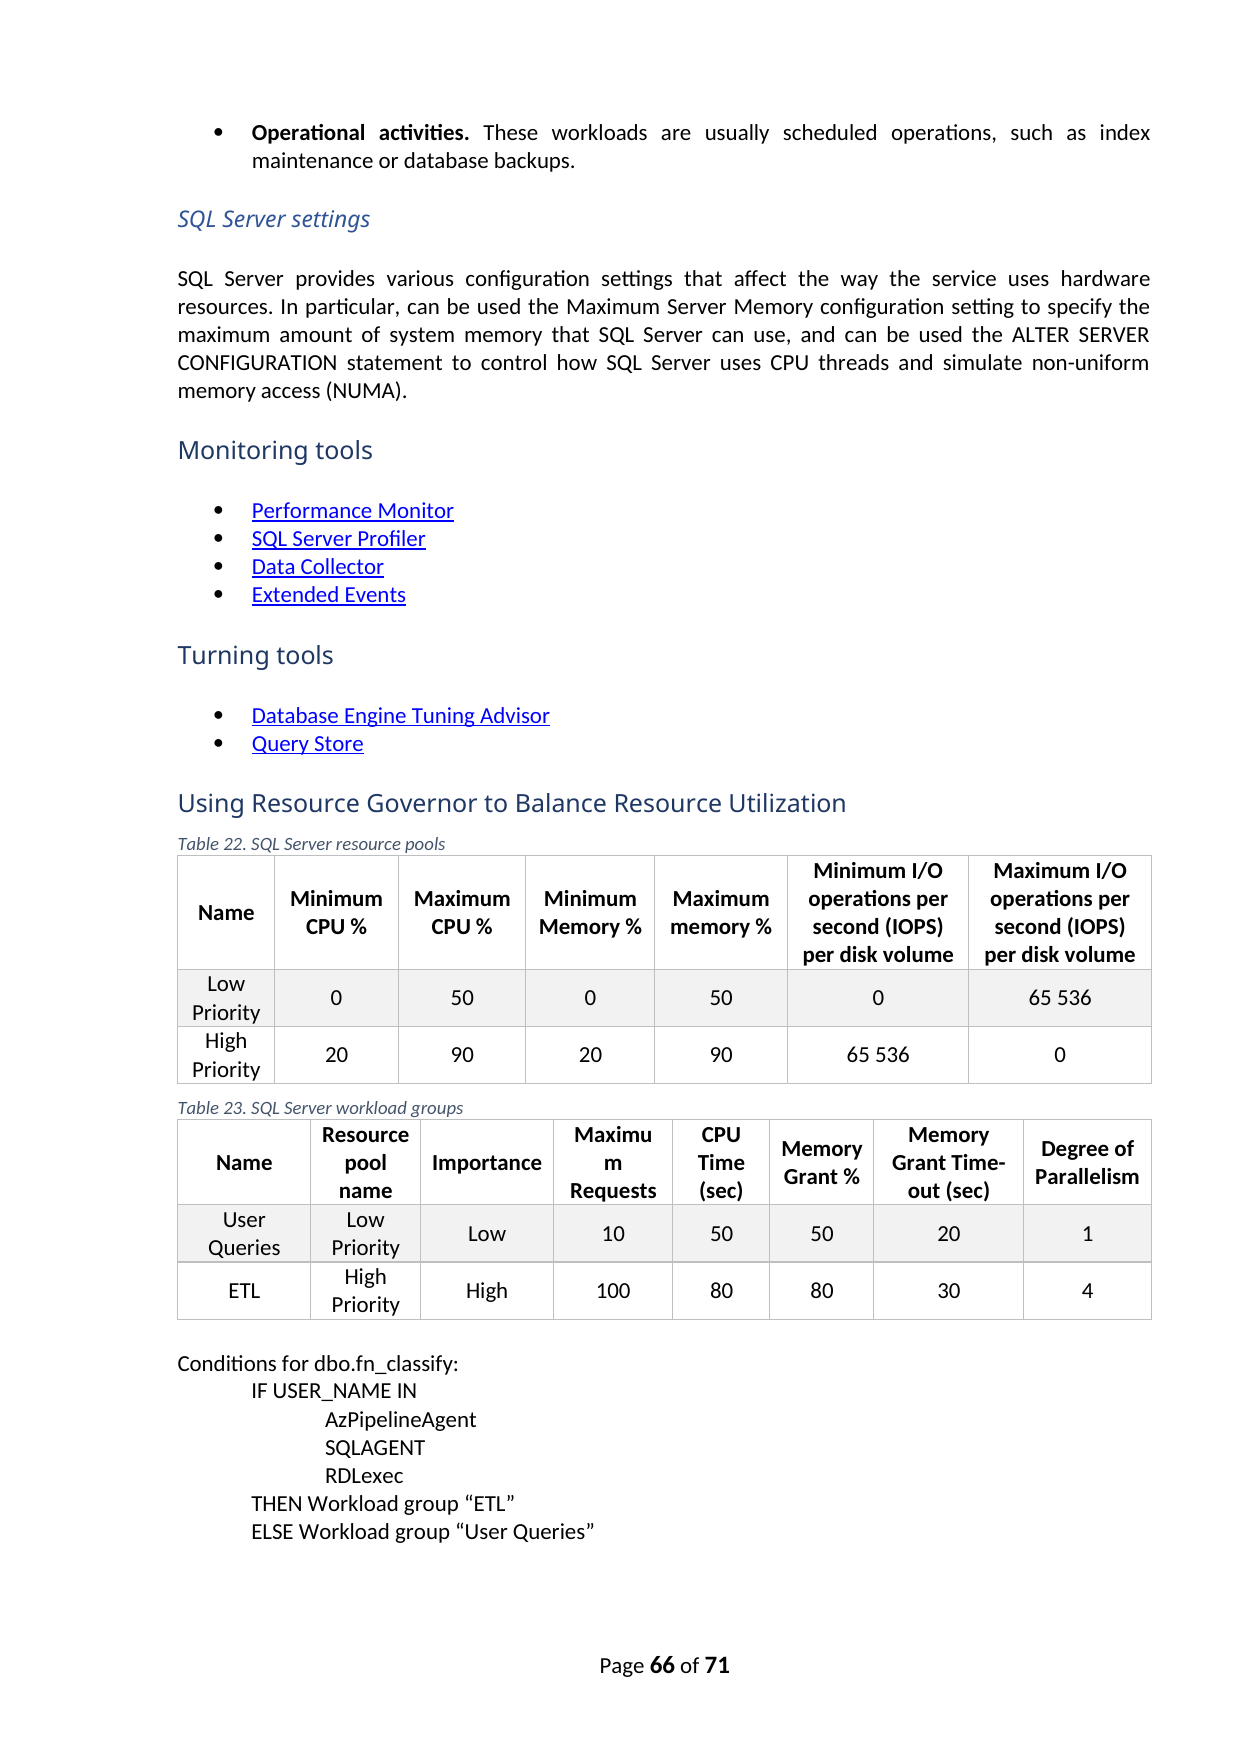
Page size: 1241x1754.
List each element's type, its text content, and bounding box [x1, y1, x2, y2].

table_header Minimum CPU % [275, 856, 398, 968]
table_header Minimum I/O operations per second (IOPS) per disk volume [788, 856, 968, 968]
table_cell 20 [526, 1027, 654, 1083]
text THEN Workload group “ETL” [251, 1489, 1152, 1517]
table_header Name [178, 856, 274, 968]
table_cell User Queries [178, 1205, 310, 1261]
text AzPipelineAgent [325, 1405, 1152, 1433]
table_cell 50 [770, 1205, 873, 1261]
table_cell 50 [399, 970, 525, 1026]
table_header Memory Grant Time-out (sec) [874, 1120, 1023, 1204]
table_cell 30 [874, 1263, 1023, 1318]
table_cell 50 [673, 1205, 769, 1261]
text SQL Server provides various configuration settings that affect the way the service uses hardware resources. In particular, can be used the Maximum Server Memory configuration setting to specify the maximum amount of system memory that SQL Server can use, and can be used the ALTER SERVER CONFIGURATION statement to control how SQL Server uses CPU threads and simulate non-uniform memory access (NUMA). [177, 264, 1152, 404]
table_cell 90 [399, 1027, 525, 1083]
text SQLAGENT [325, 1433, 1152, 1461]
table_header Maximum Requests [554, 1120, 672, 1204]
table_cell 0 [275, 970, 398, 1026]
table_cell Low [421, 1205, 553, 1261]
text Conditions for dbo.fn_classify: [177, 1349, 1152, 1377]
text Table 22. SQL Server resource pools [177, 832, 1152, 855]
table_header Resource pool name [311, 1120, 420, 1204]
subtitle Using Resource Governor to Balance Resource Utilization [177, 786, 1152, 820]
table_cell ETL [178, 1263, 310, 1318]
table_cell High Priority [311, 1263, 420, 1318]
table_cell 100 [554, 1263, 672, 1318]
table_header Importance [421, 1120, 553, 1204]
list Data Collector [214, 552, 1152, 580]
text IF USER_NAME IN [251, 1377, 1152, 1405]
table_cell Low Priority [311, 1205, 420, 1261]
table_cell 0 [969, 1027, 1151, 1083]
list Database Engine Tuning Advisor [214, 701, 1152, 729]
list SQL Server Profiler [214, 524, 1152, 552]
table_cell High [421, 1263, 553, 1318]
table_header Degree of Parallelism [1024, 1120, 1151, 1204]
table_cell 50 [655, 970, 787, 1026]
table_header Minimum Memory % [526, 856, 654, 968]
table_cell Low Priority [178, 970, 274, 1026]
subtitle SQL Server settings [177, 203, 1152, 234]
table_cell 0 [788, 970, 968, 1026]
table_cell High Priority [178, 1027, 274, 1083]
table_cell 20 [275, 1027, 398, 1083]
text ELSE Workload group “User Queries” [251, 1517, 1152, 1545]
table_cell 80 [770, 1263, 873, 1318]
table_cell 0 [526, 970, 654, 1026]
subtitle Monitoring tools [177, 433, 1152, 467]
list Operational activities. These workloads are usually scheduled operations, such as index maintenance or database backups. [214, 118, 1152, 174]
table_cell 65 536 [969, 970, 1151, 1026]
table_header CPU Time (sec) [673, 1120, 769, 1204]
table_cell 1 [1024, 1205, 1151, 1261]
list Performance Monitor [214, 496, 1152, 524]
table_cell 90 [655, 1027, 787, 1083]
subtitle Turning tools [177, 637, 1152, 672]
text Table 23. SQL Server workload groups [177, 1096, 1152, 1119]
table_cell 4 [1024, 1263, 1151, 1318]
table_cell 80 [673, 1263, 769, 1318]
table_header Memory Grant % [770, 1120, 873, 1204]
table_cell 65 536 [788, 1027, 968, 1083]
table_cell 20 [874, 1205, 1023, 1261]
table_header Name [178, 1120, 310, 1204]
table_cell 10 [554, 1205, 672, 1261]
list Query Store [214, 729, 1152, 757]
list Extended Events [214, 580, 1152, 608]
table_header Maximum CPU % [399, 856, 525, 968]
text RDLexec [325, 1461, 1152, 1489]
table_header Maximum memory % [655, 856, 787, 968]
table_header Maximum I/O operations per second (IOPS) per disk volume [969, 856, 1151, 968]
